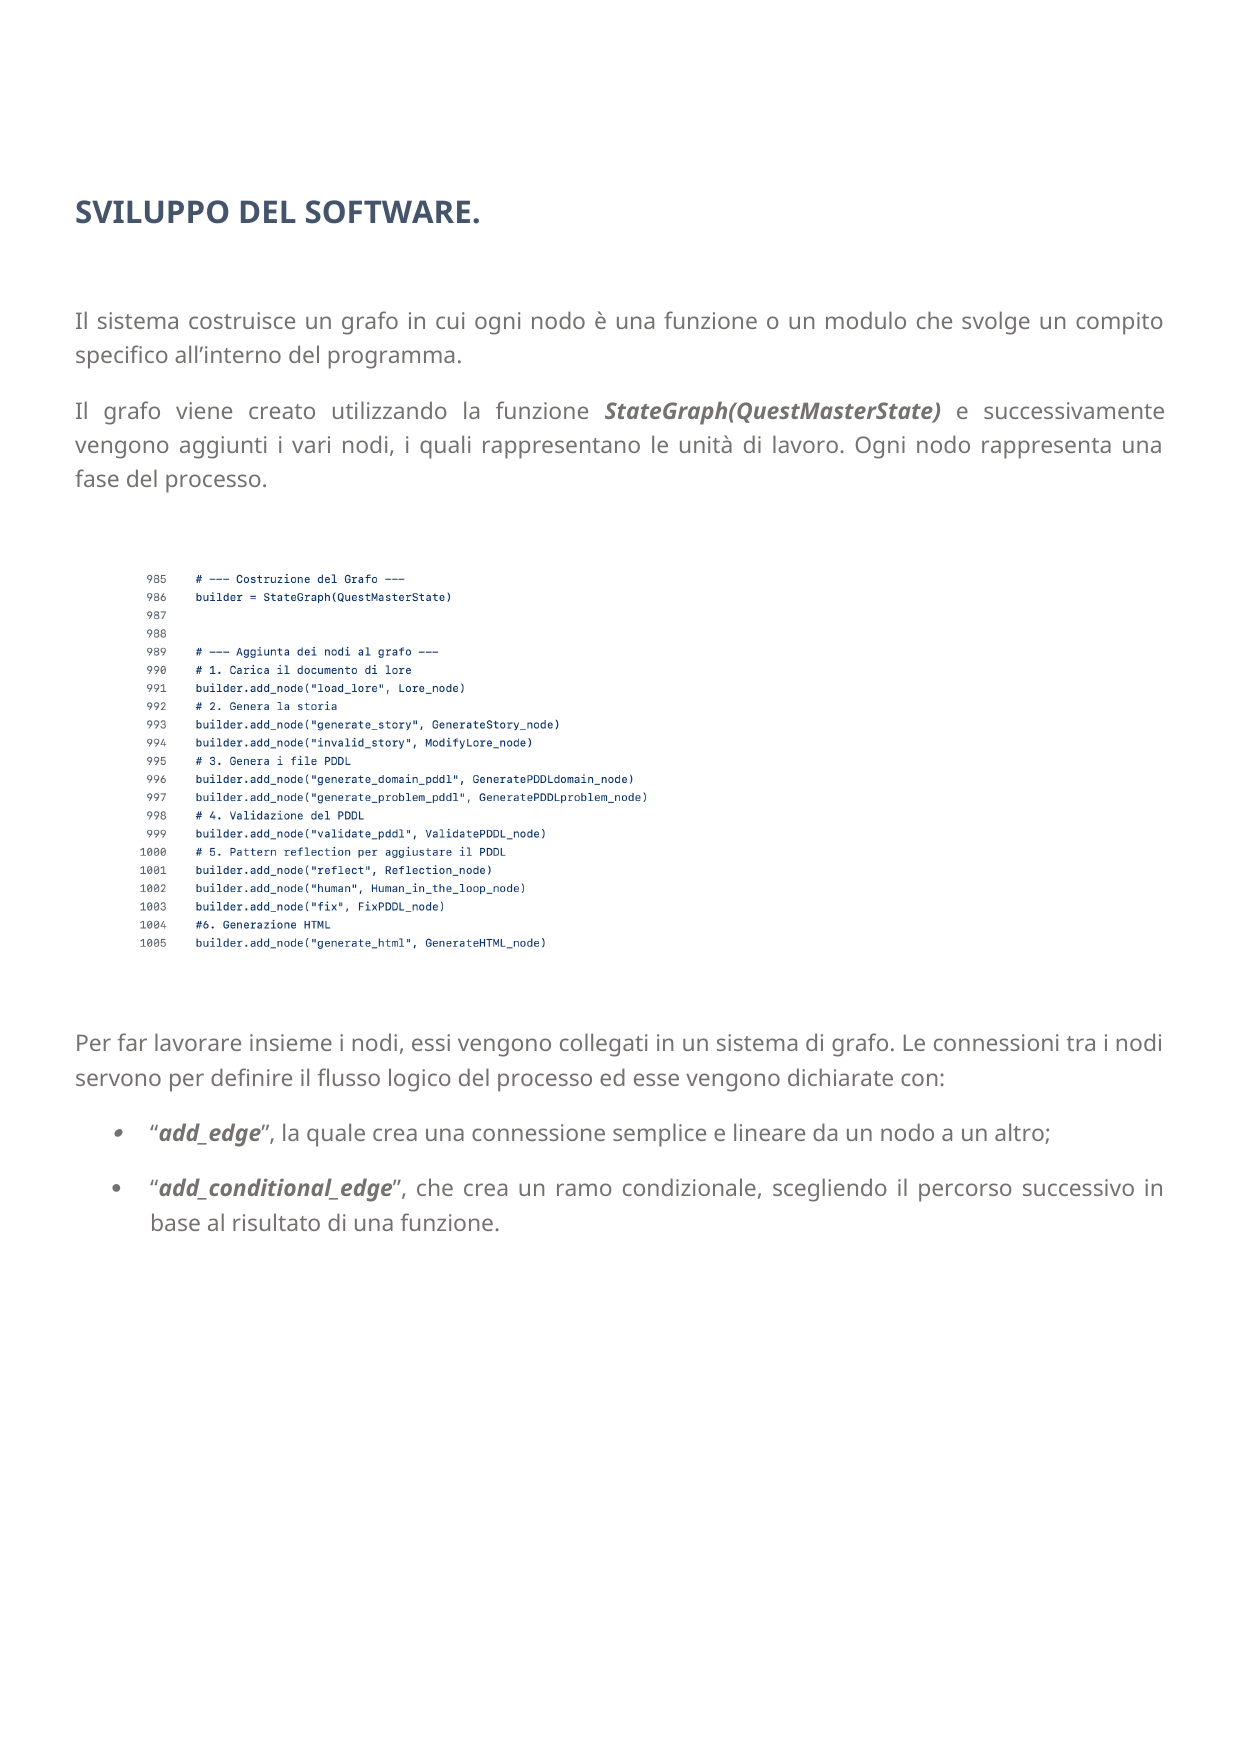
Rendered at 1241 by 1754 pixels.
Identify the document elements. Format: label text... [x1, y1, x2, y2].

text Per far lavorare insieme i nodi, essi vengono collegati in un sistema di grafo. Le connessioni tra i nodi servono per definire il flusso logico del processo ed esse vengono dichiarate con: [75, 1027, 1165, 1093]
text Il sistema costruisce un grafo in cui ogni nodo è una funzione o un modulo che svolge un compito specifico all’interno del programma. [75, 305, 1165, 371]
text Il grafo viene creato utilizzando la funzione StateGraph(QuestMasterState) e successivamente vengono aggiunti i vari nodi, i quali rappresentano le unità di lavoro. Ogni nodo rappresenta una fase del processo. [75, 394, 1165, 494]
list “add_conditional_edge”, che crea un ramo condizionale, scegliendo il percorso successivo in base al risultato di una funzione. [112, 1172, 1165, 1238]
list “add_edge”, la quale crea una connessione semplice e lineare da un nodo a un altro; [112, 1117, 1165, 1148]
picture [134, 573, 1106, 949]
